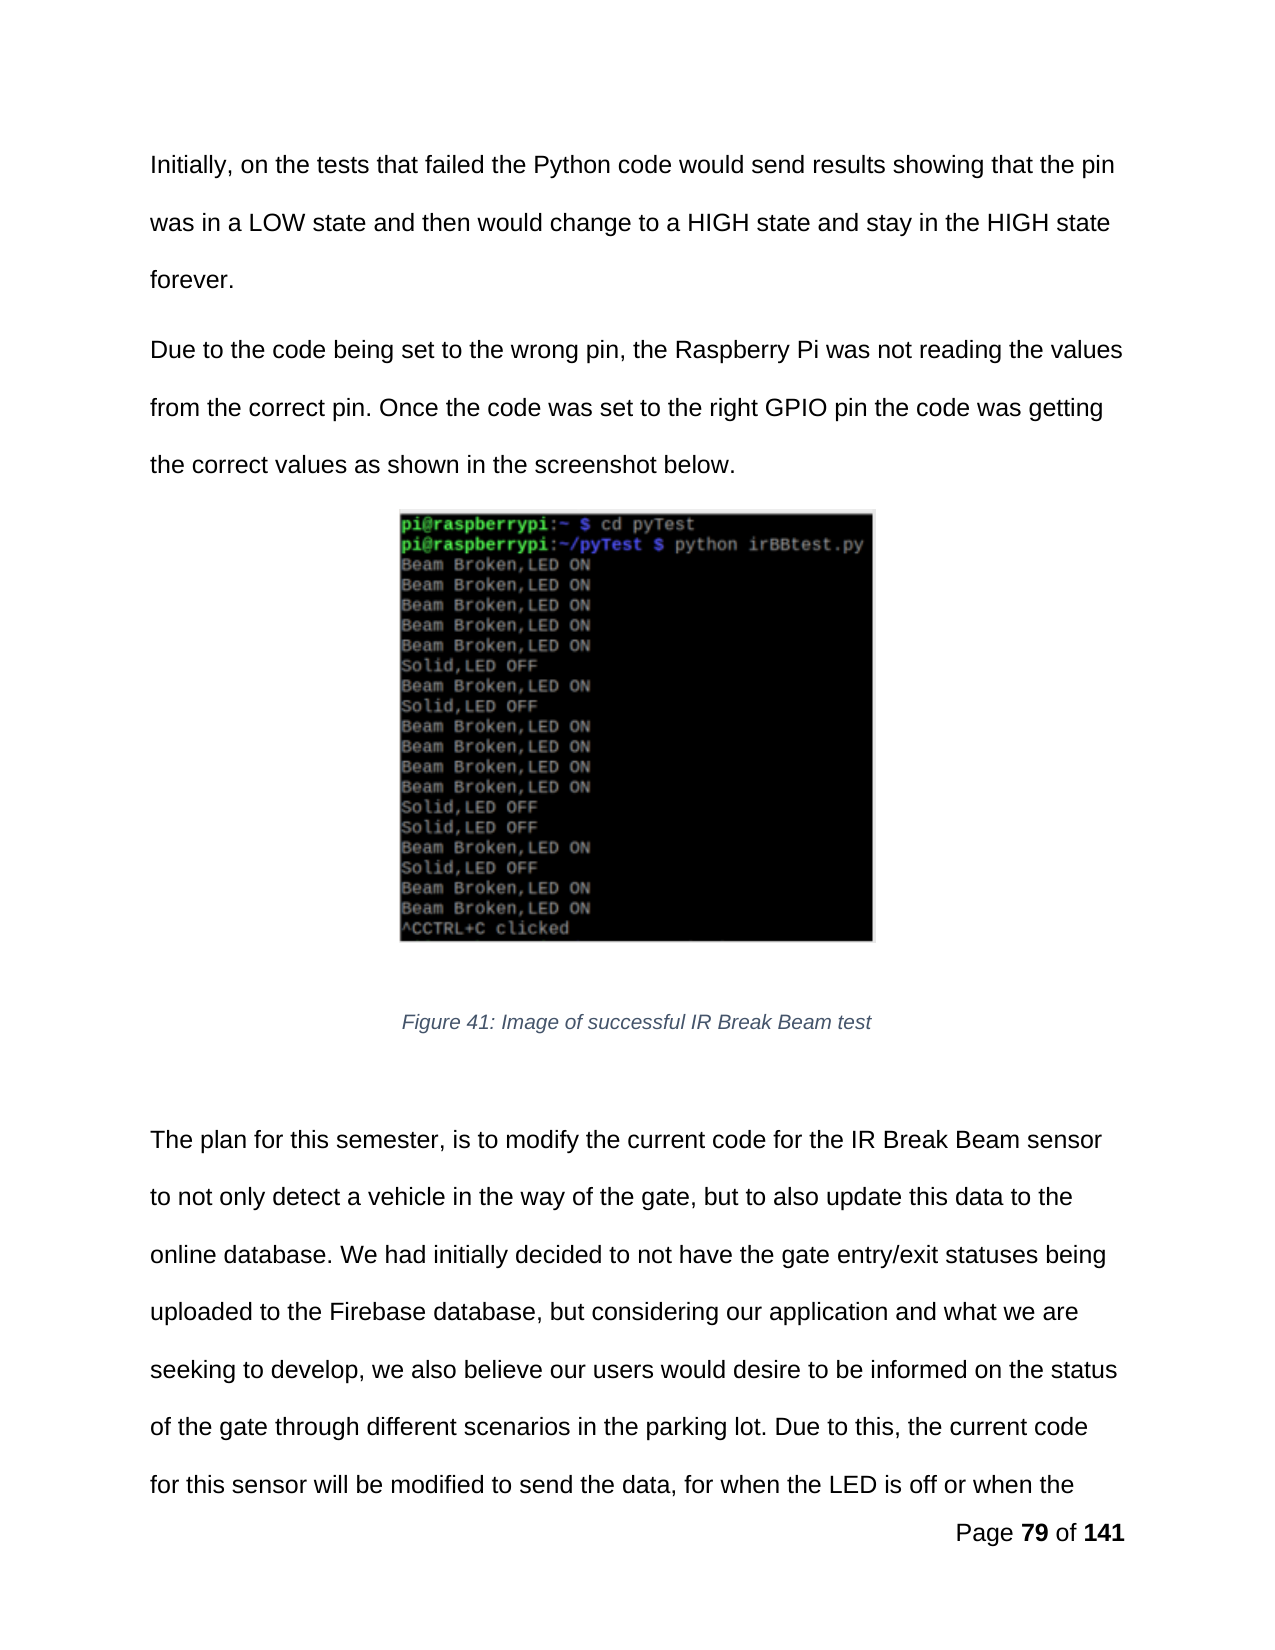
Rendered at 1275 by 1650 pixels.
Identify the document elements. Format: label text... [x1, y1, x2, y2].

text Initially, on the tests that failed the Python code would send results showing that the pin was in a LOW state and then would change to a HIGH state and stay in the HIGH state forever. [150, 150, 1125, 294]
picture [399, 509, 876, 943]
text Due to the code being set to the wrong pin, the Raspberry Pi was not reading the values from the correct pin. Once the code was set to the right GPIO pin the code was getting the correct values as shown in the screenshot below. [150, 335, 1125, 479]
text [150, 1125, 1125, 1498]
text Figure 41: Image of successful IR Break Beam test [150, 1010, 1125, 1034]
